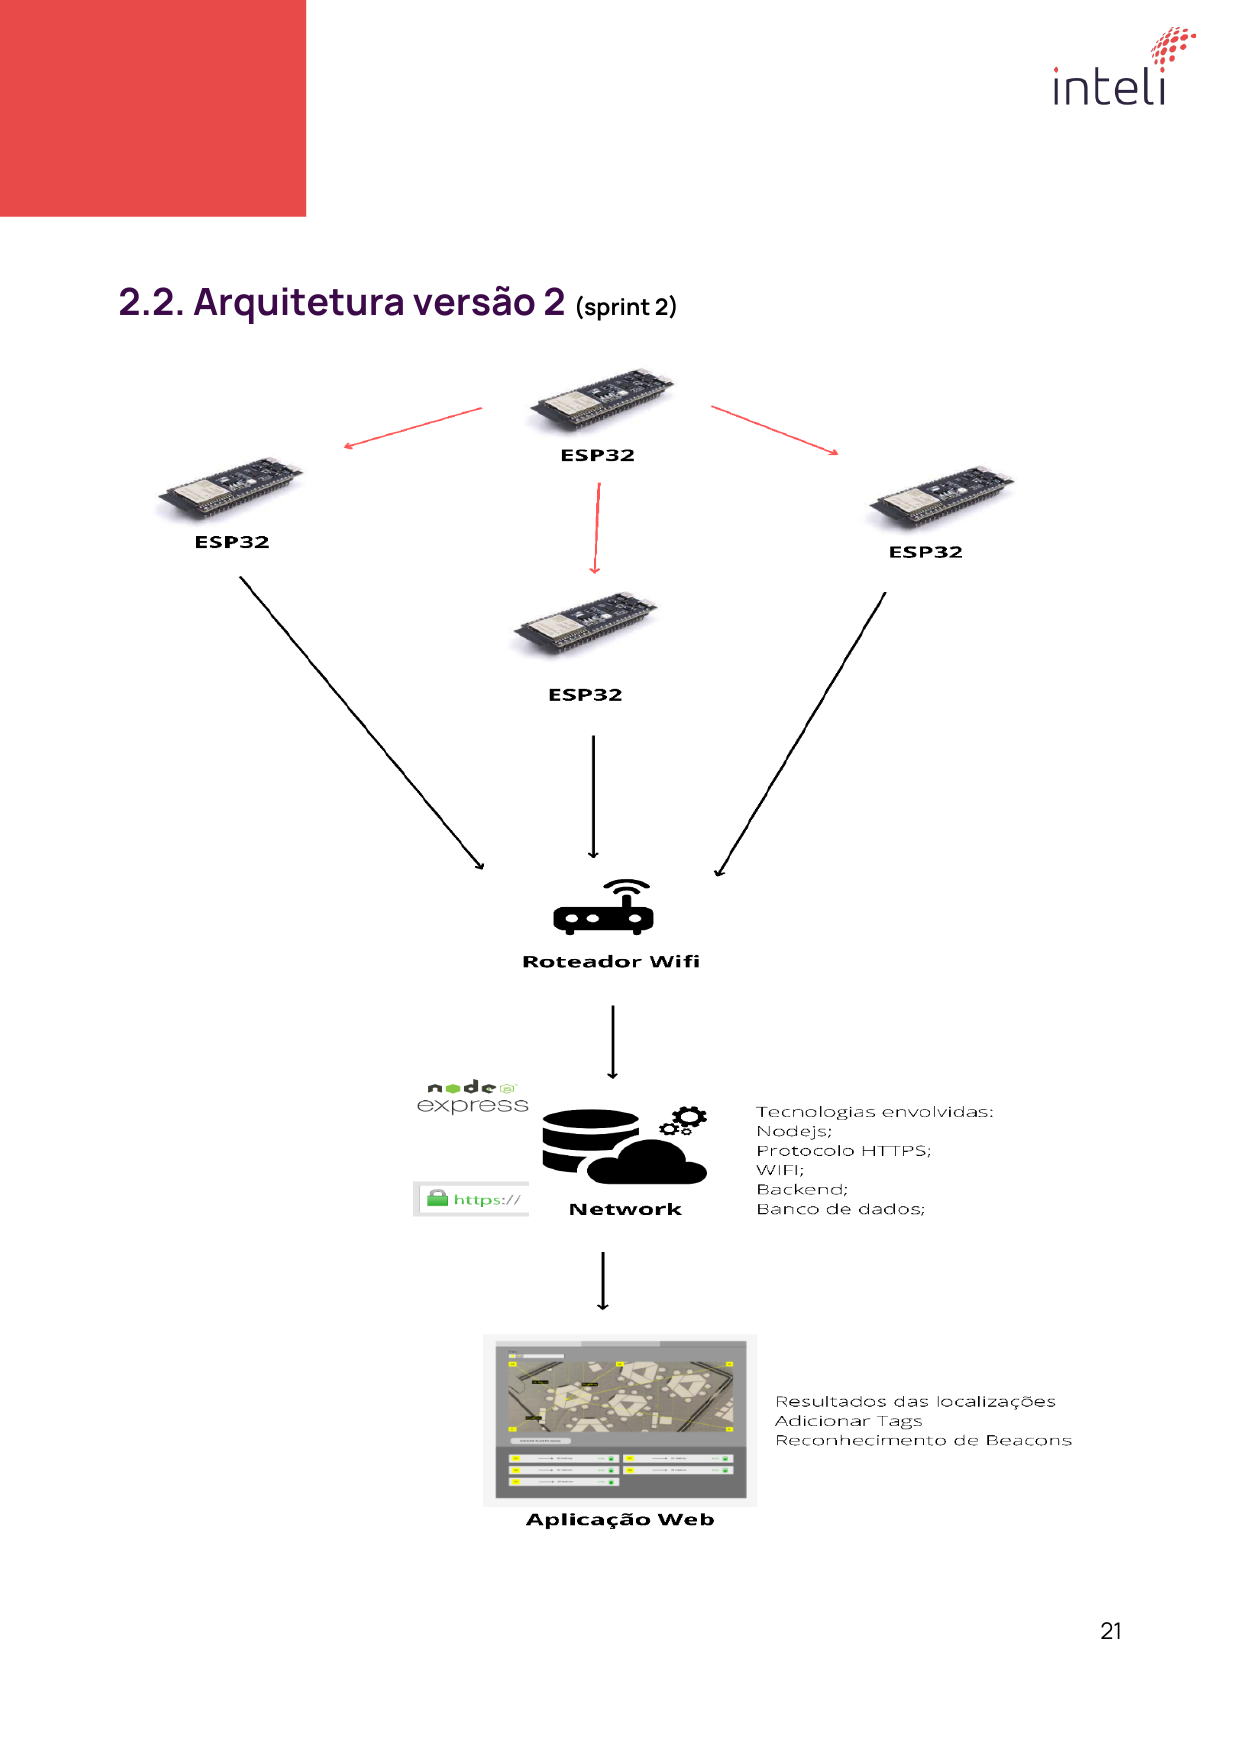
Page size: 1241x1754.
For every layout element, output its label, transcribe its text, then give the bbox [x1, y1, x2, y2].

picture [0, 0, 307, 217]
picture [1054, 27, 1197, 105]
subtitle 2.2. Arquitetura versão 2 (sprint 2) [118, 276, 1122, 327]
picture [118, 347, 1111, 1534]
